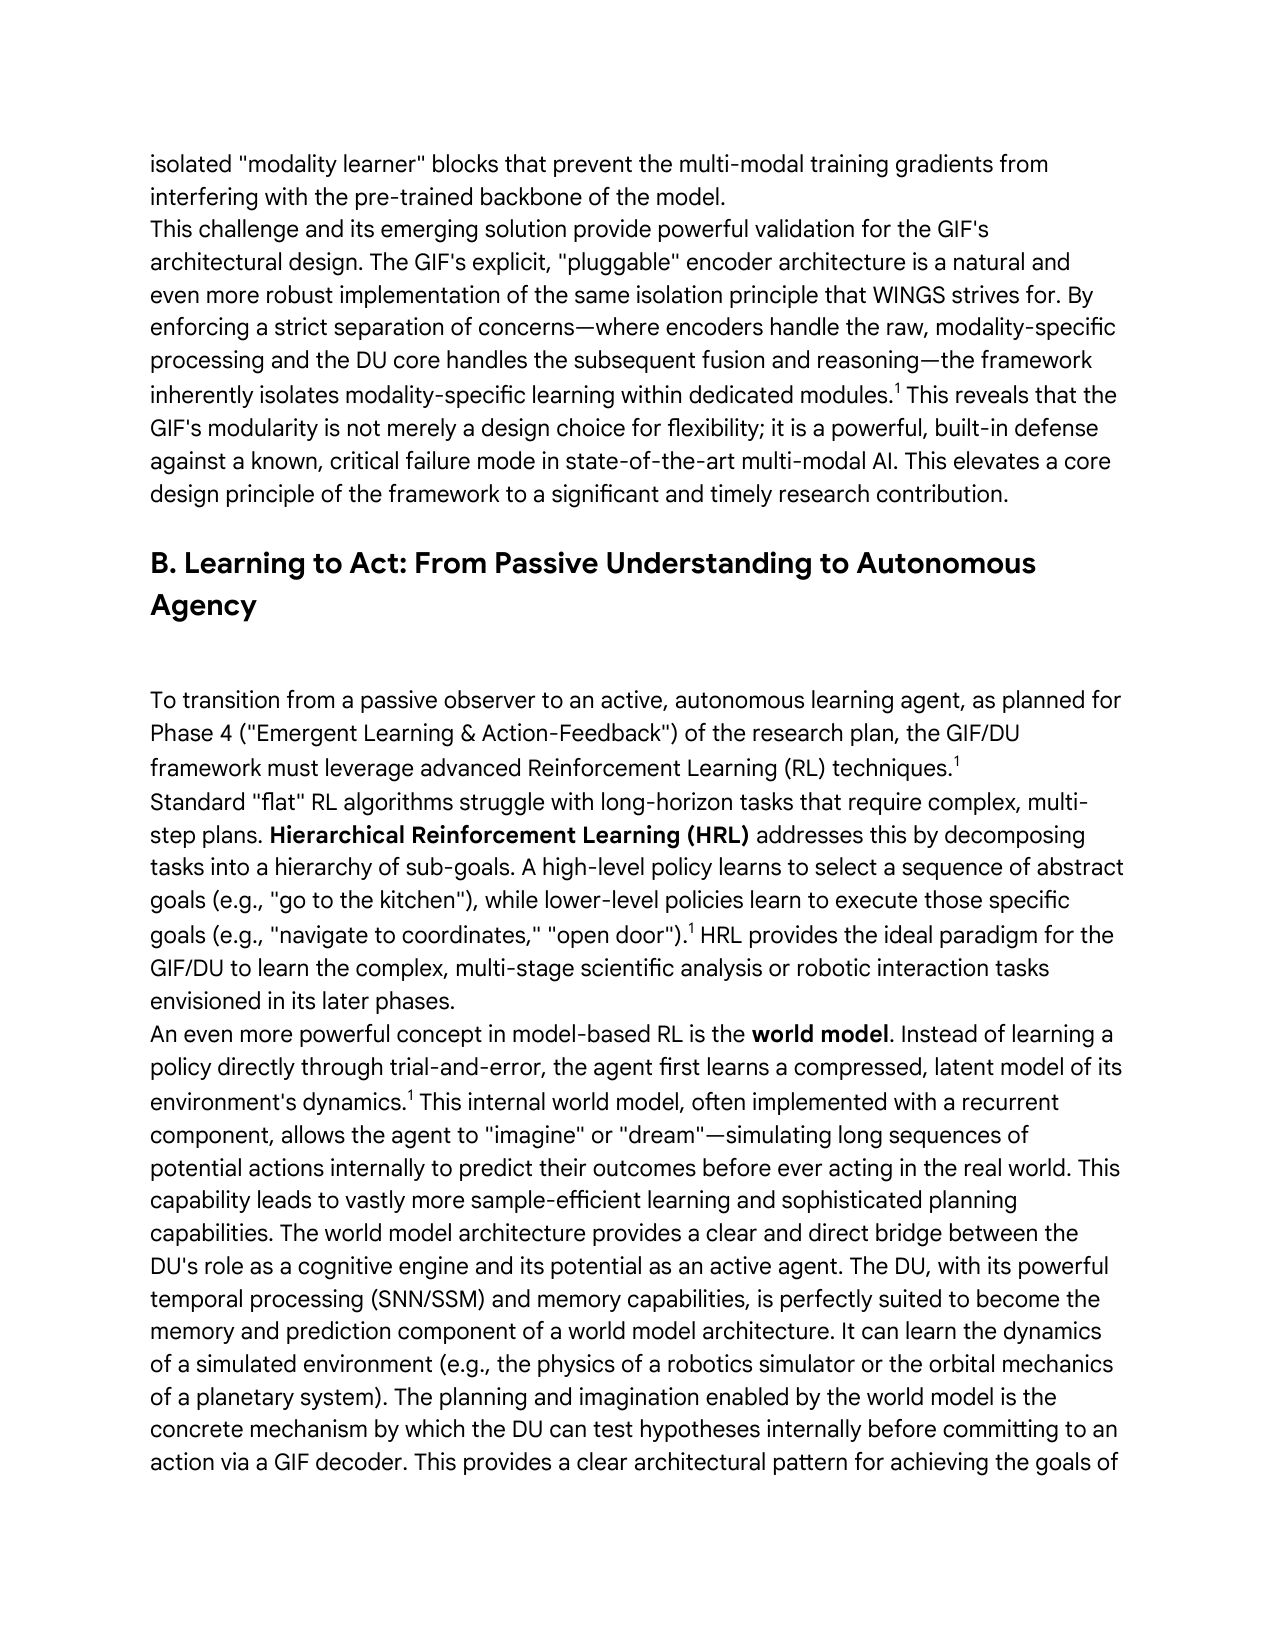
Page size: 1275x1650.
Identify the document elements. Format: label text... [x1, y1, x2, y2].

text Standard "flat" RL algorithms struggle with long-horizon tasks that require complex, multi-step plans. Hierarchical Reinforcement Learning (HRL) addresses this by decomposing tasks into a hierarchy of sub-goals. A high-level policy learns to select a sequence of abstract goals (e.g., "go to the kitchen"), while lower-level policies learn to execute those specific goals (e.g., "navigate to coordinates," "open door").1 HRL provides the ideal paradigm for the GIF/DU to learn the complex, multi-stage scientific analysis or robotic interaction tasks envisioned in its later phases. [150, 788, 1125, 1016]
text To transition from a passive observer to an active, autonomous learning agent, as planned for Phase 4 ("Emergent Learning & Action-Feedback") of the research plan, the GIF/DU framework must leverage advanced Reinforcement Learning (RL) techniques.1 [150, 687, 1125, 784]
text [150, 1020, 1125, 1477]
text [150, 150, 1125, 211]
subtitle B. Learning to Act: From Passive Understanding to Autonomous Agency [150, 546, 1125, 624]
text This challenge and its emerging solution provide powerful validation for the GIF's architectural design. The GIF's explicit, "pluggable" encoder architecture is a natural and even more robust implementation of the same isolation principle that WINGS strives for. By enforcing a strict separation of concerns—where encoders handle the raw, modality-specific processing and the DU core handles the subsequent fusion and reasoning—the framework inherently isolates modality-specific learning within dedicated modules.1 This reveals that the GIF's modularity is not merely a design choice for flexibility; it is a powerful, built-in defense against a known, critical failure mode in state-of-the-art multi-modal AI. This elevates a core design principle of the framework to a significant and timely research contribution. [150, 215, 1125, 509]
